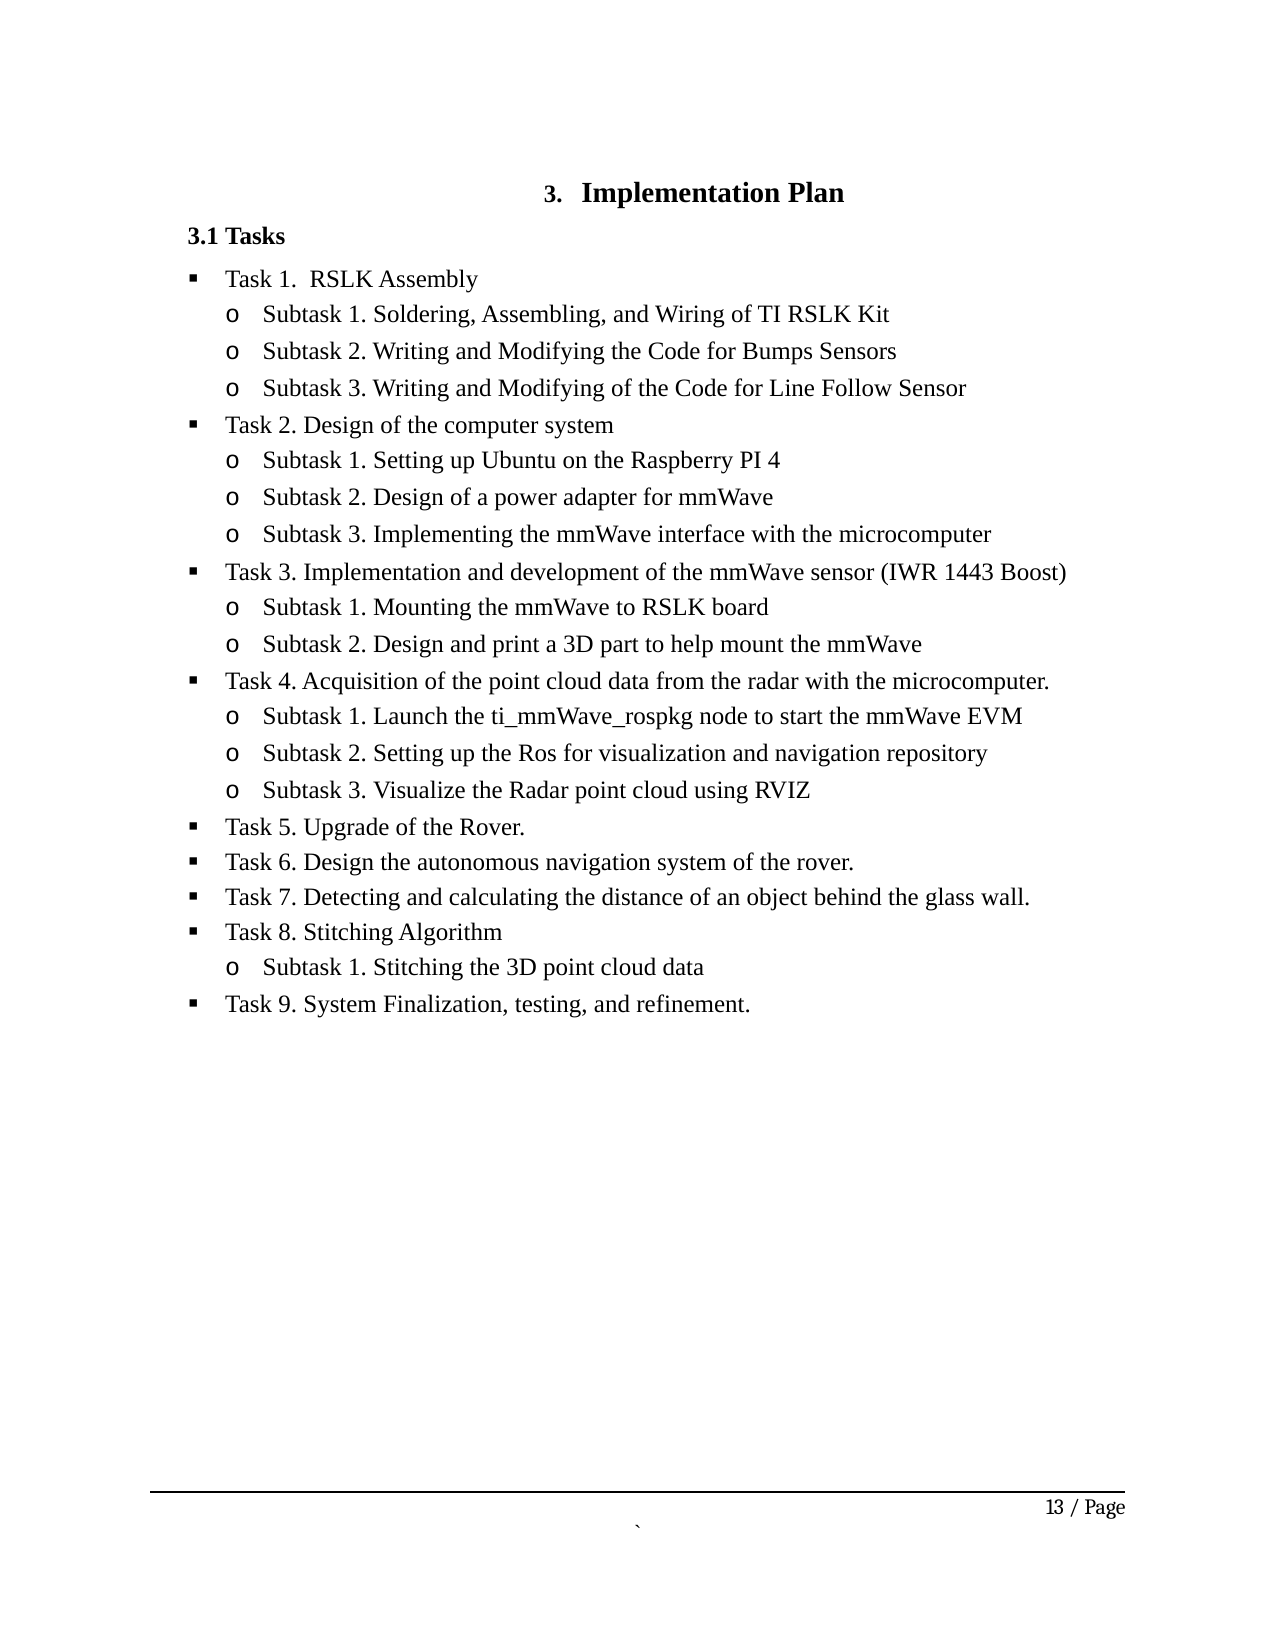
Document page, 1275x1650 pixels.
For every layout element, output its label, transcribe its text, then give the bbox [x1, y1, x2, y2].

text Task 6. Design the autonomous navigation system of the rover. [150, 847, 1125, 876]
text Task 2. Design of the computer system [150, 410, 1125, 439]
list Subtask 1. Mounting the mmWave to RSLK board [225, 592, 1125, 622]
list Subtask 3. Writing and Modifying of the Code for Line Follow Sensor [225, 373, 1125, 404]
text Task 4. Acquisition of the point cloud data from the radar with the microcomputer. [150, 666, 1125, 694]
text Implementation Plan [544, 175, 1125, 208]
list Subtask 1. Launch the ti_mmWave_rospkg node to start the mmWave EVM [225, 701, 1125, 732]
subtitle Tasks [187, 221, 1125, 250]
text Task 7. Detecting and calculating the distance of an object behind the glass wall. [150, 882, 1125, 911]
text Task 3. Implementation and development of the mmWave sensor (IWR 1443 Boost) [150, 557, 1125, 585]
list Subtask 1. Soldering, Assembling, and Wiring of TI RSLK Kit [225, 299, 1125, 330]
list Subtask 1. Setting up Ubuntu on the Raspberry PI 4 [225, 445, 1125, 476]
list Subtask 1. Stitching the 3D point cloud data [225, 952, 1125, 983]
list Subtask 2. Setting up the Ros for visualization and navigation repository [225, 738, 1125, 769]
list Subtask 3. Visualize the Radar point cloud using RVIZ [225, 775, 1125, 806]
text Task 5. Upgrade of the Rover. [150, 812, 1125, 841]
text Task 1. RSLK Assembly [150, 264, 1125, 293]
text Task 8. Stitching Algorithm [150, 917, 1125, 946]
list Subtask 2. Design and print a 3D part to help mount the mmWave [225, 629, 1125, 659]
text Task 9. System Finalization, testing, and refinement. [150, 989, 1125, 1018]
list Subtask 2. Design of a power adapter for mmWave [225, 482, 1125, 513]
list Subtask 3. Implementing the mmWave interface with the microcomputer [225, 519, 1125, 550]
list Subtask 2. Writing and Modifying the Code for Bumps Sensors [225, 336, 1125, 367]
